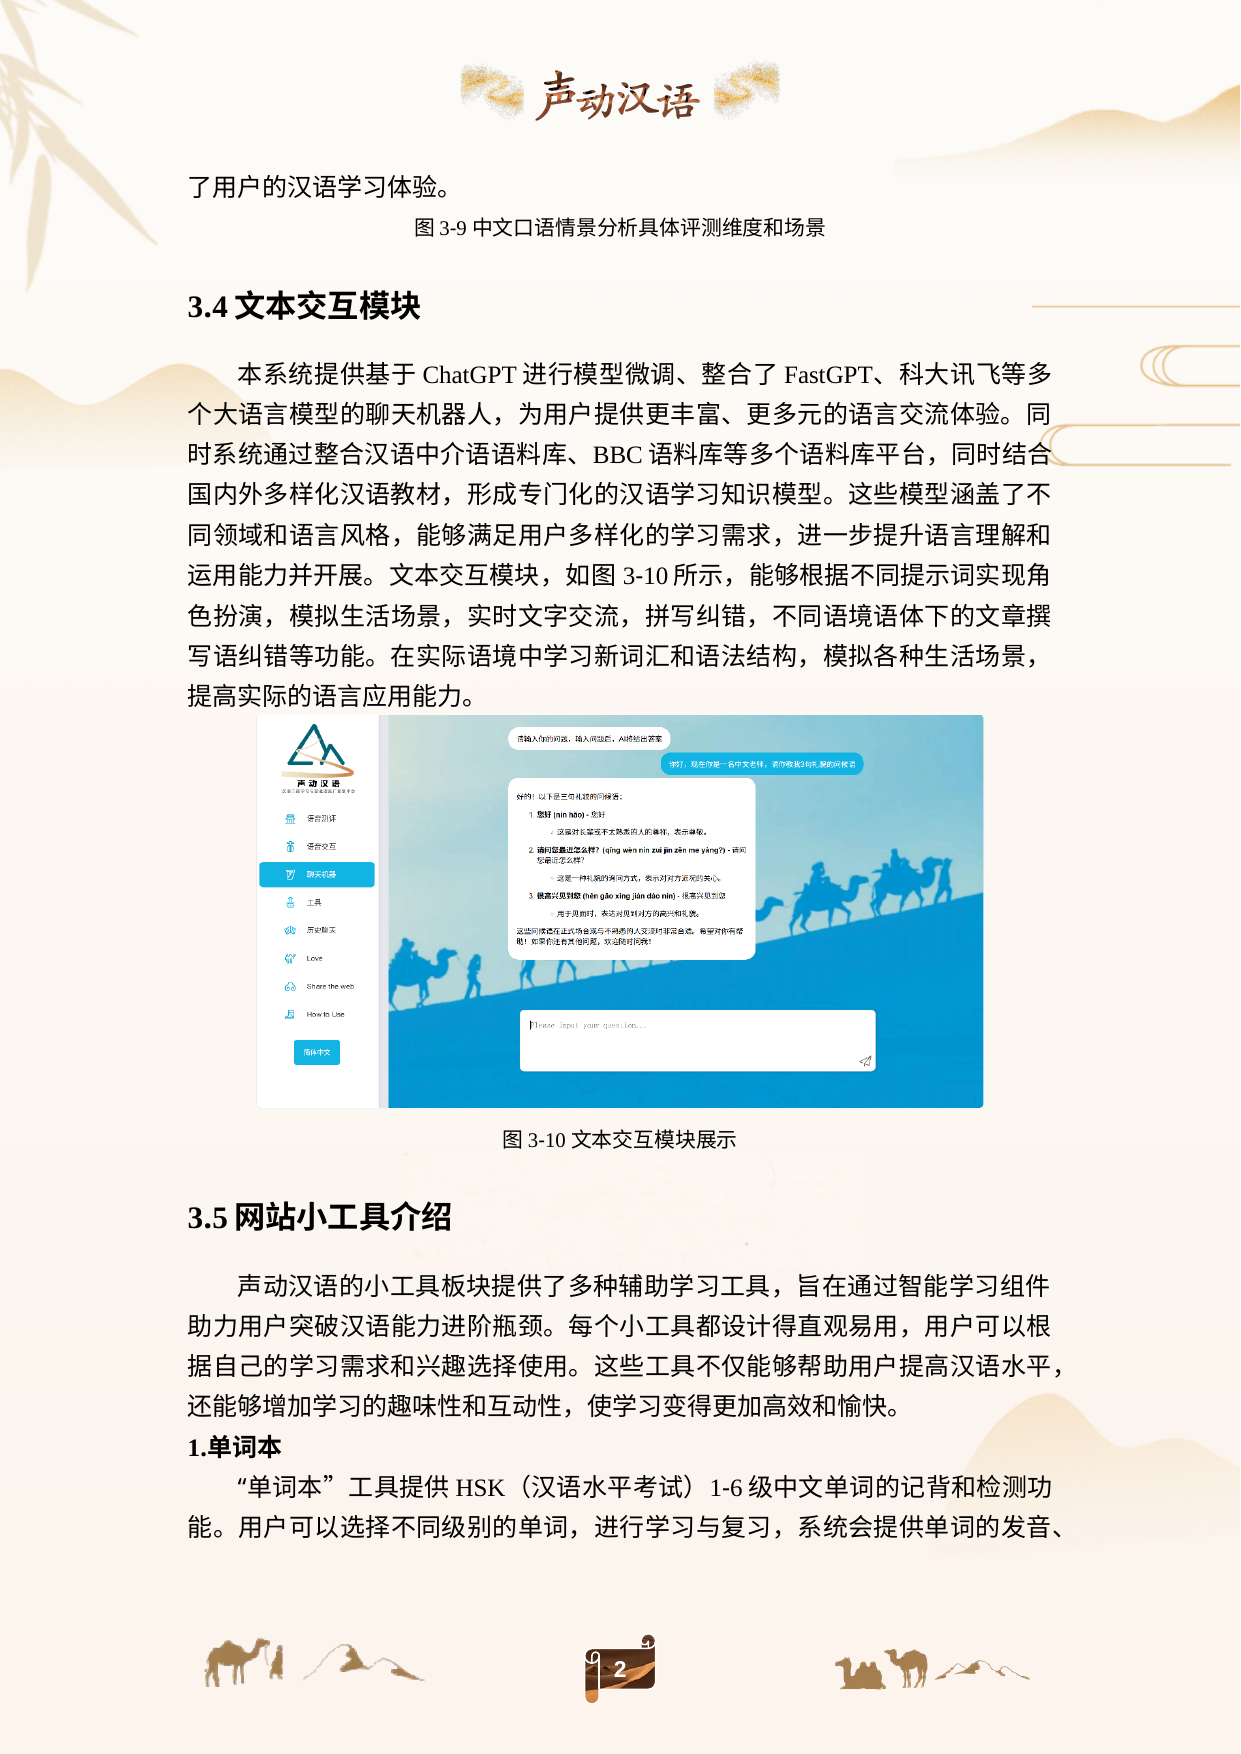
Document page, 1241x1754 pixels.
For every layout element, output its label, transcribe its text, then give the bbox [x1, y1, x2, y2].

subtitle 3.4文本交互模块 [187, 263, 1053, 344]
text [187, 1466, 1053, 1546]
text 1.单词本 [187, 1425, 1053, 1466]
picture [0, 0, 1241, 1754]
text 图3-10 文本交互模块展示 [187, 1118, 1053, 1158]
subtitle 3.5网站小工具介绍 [187, 1175, 1053, 1256]
text 声动汉语的小工具板块提供了多种辅助学习工具，旨在通过智能学习组件助力用户突破汉语能力进阶瓶颈。每个小工具都设计得直观易用，用户可以根据自己的学习需求和兴趣选择使用。这些工具不仅能够帮助用户提高汉语水平，还能够增加学习的趣味性和互动性，使学习变得更加高效和愉快。 [187, 1264, 1053, 1425]
text 本系统提供基于ChatGPT进行模型微调、整合了FastGPT、科大讯飞等多个大语言模型的聊天机器人，为用户提供更丰富、更多元的语言交流体验。同时系统通过整合汉语中介语语料库、BBC语料库等多个语料库平台，同时结合国内外多样化汉语教材，形成专门化的汉语学习知识模型。这些模型涵盖了不同领域和语言风格，能够满足用户多样化的学习需求，进一步提升语言理解和运用能力并开展。文本交互模块，如图3-10所示，能够根据不同提示词实现角色扮演，模拟生活场景，实时文字交流，拼写纠错，不同语境语体下的文章撰写语纠错等功能。在实际语境中学习新词汇和语法结构，模拟各种生活场景，提高实际的语言应用能力。 [187, 352, 1053, 715]
text 图3-9 中文口语情景分析具体评测维度和场景 [187, 206, 1053, 246]
text 此外，智聆口语评测还支持实时评测功能，学习者在练习过程中可以即时获得反馈，及时调整发音，提升学习效率，如图3-9所示。​这种即时反馈机制，结合详细的发音报告，构成了声动汉语平台强大的个性化反馈系统，全面提升了用户的汉语学习体验。 [187, 166, 1053, 206]
